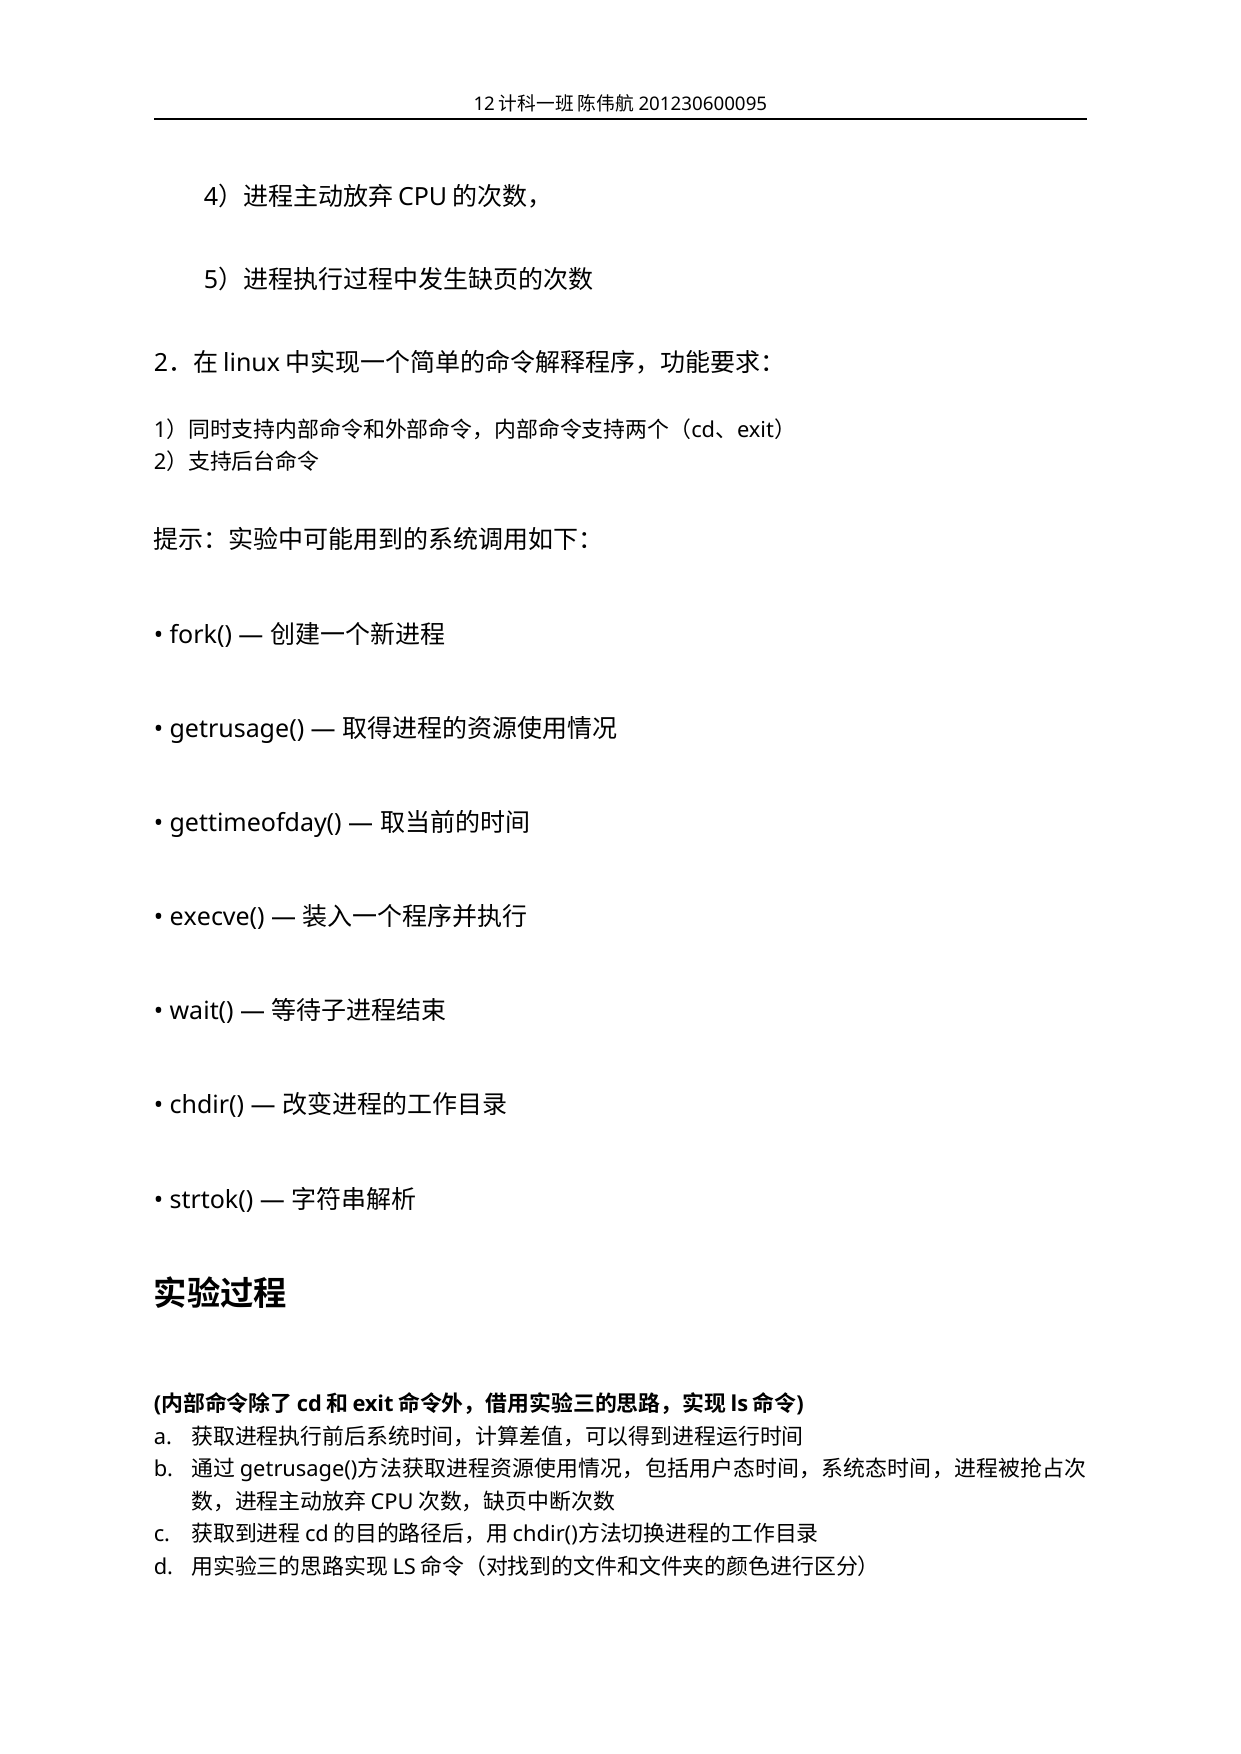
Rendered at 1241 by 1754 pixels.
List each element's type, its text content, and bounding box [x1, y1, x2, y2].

text • fork() — 创建一个新进程 [153, 600, 1087, 665]
list 获取到进程cd的目的路径后，用chdir()方法切换进程的工作目录 [153, 1516, 1087, 1548]
text • chdir() — 改变进程的工作目录 [153, 1071, 1087, 1136]
subtitle 实验过程 [153, 1259, 1087, 1324]
text 2）支持后台命令 [153, 444, 1087, 476]
text 提示：实验中可能用到的系统调用如下： [153, 506, 1087, 571]
text 5）进程执行过程中发生缺页的次数 [153, 245, 1087, 310]
text 4）进程主动放弃CPU的次数， [153, 162, 1087, 227]
text • execve() — 装入一个程序并执行 [153, 882, 1087, 947]
list 用实验三的思路实现LS命令（对找到的文件和文件夹的颜色进行区分） [153, 1548, 1087, 1581]
text (内部命令除了cd和exit命令外，借用实验三的思路，实现ls命令) [153, 1386, 1087, 1418]
list 获取进程执行前后系统时间，计算差值，可以得到进程运行时间 [153, 1418, 1087, 1451]
text • gettimeofday() — 取当前的时间 [153, 788, 1087, 853]
list 通过getrusage()方法获取进程资源使用情况，包括用户态时间，系统态时间，进程被抢占次数，进程主动放弃CPU次数，缺页中断次数 [153, 1451, 1087, 1516]
text 1）同时支持内部命令和外部命令，内部命令支持两个（cd、exit） [153, 411, 1087, 444]
text • wait() — 等待子进程结束 [153, 976, 1087, 1041]
text • strtok() — 字符串解析 [153, 1165, 1087, 1230]
text 2．在linux中实现一个简单的命令解释程序，功能要求： [153, 328, 1087, 393]
text • getrusage() — 取得进程的资源使用情况 [153, 694, 1087, 759]
